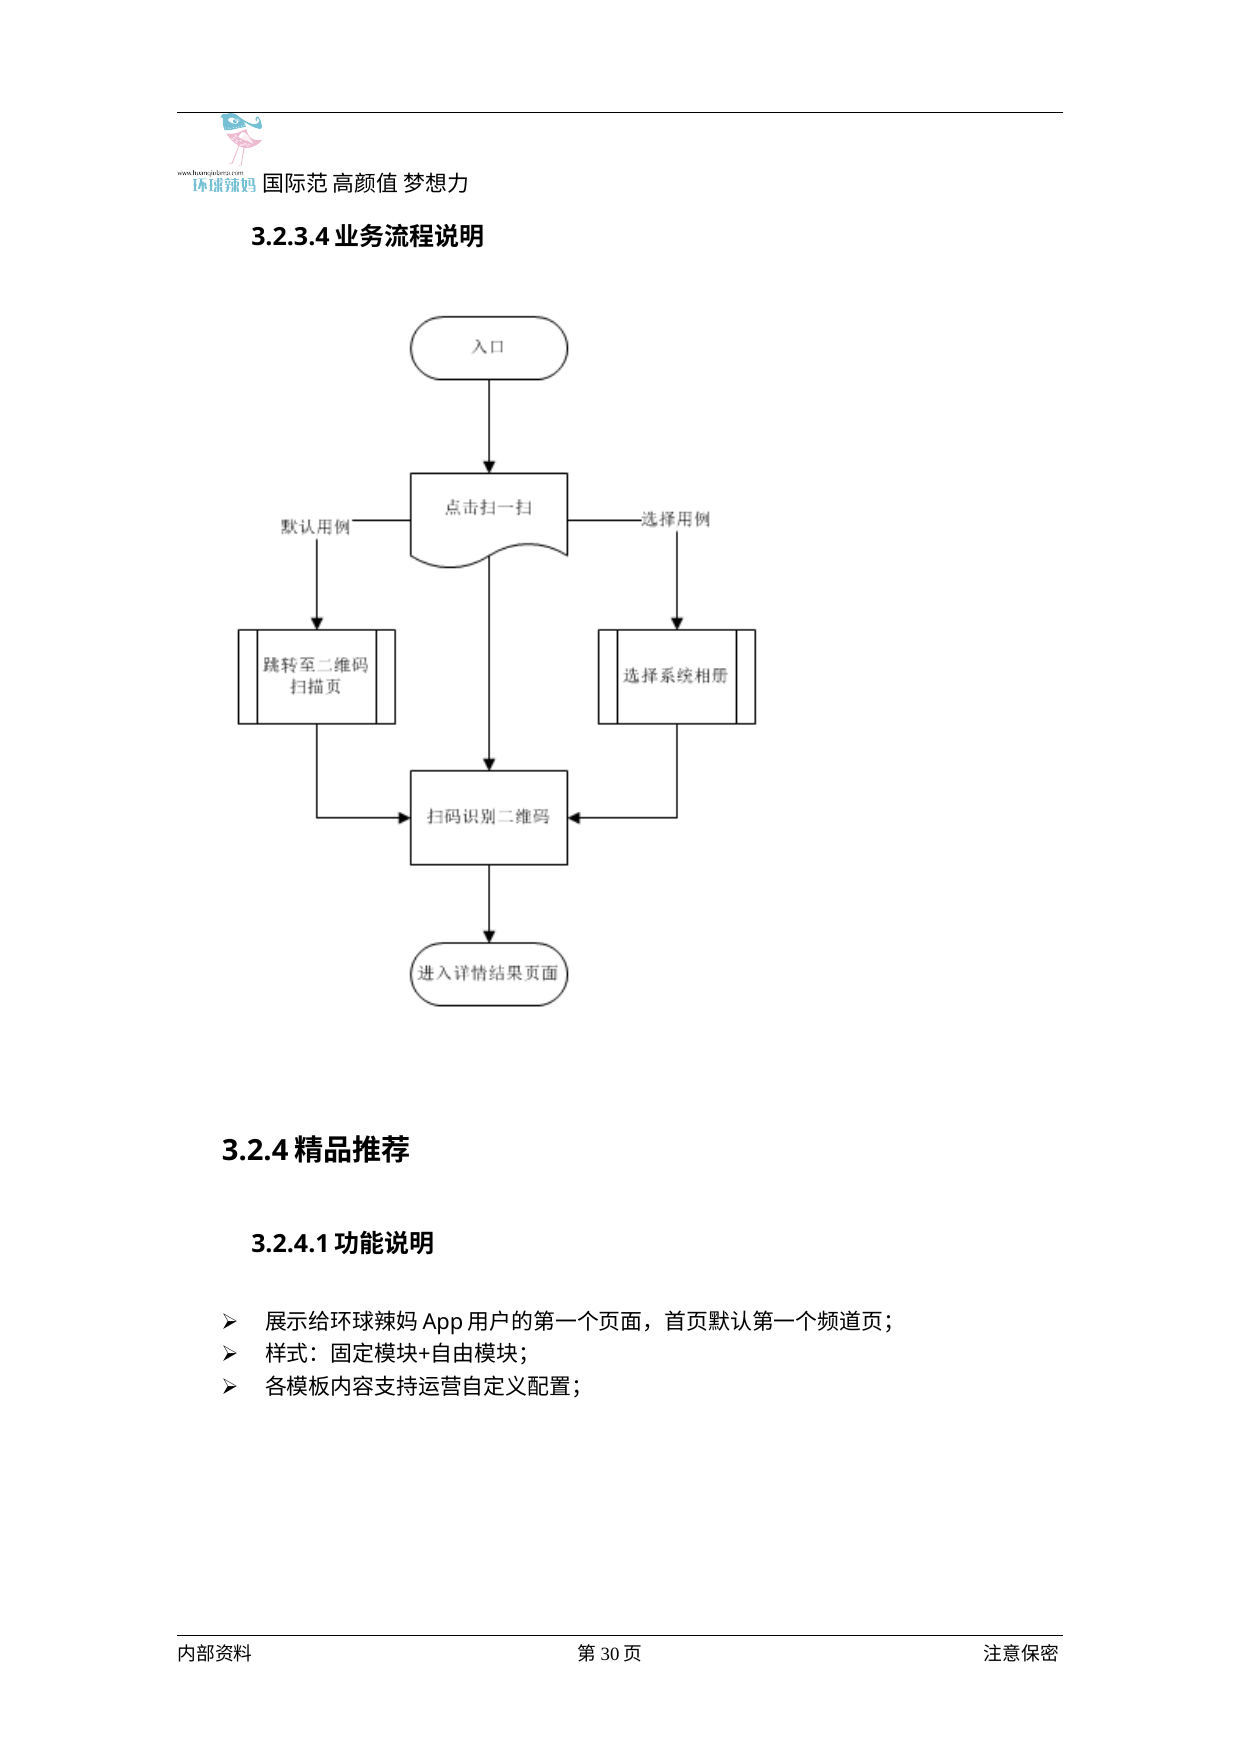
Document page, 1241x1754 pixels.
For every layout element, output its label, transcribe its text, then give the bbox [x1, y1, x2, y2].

list 样式：固定模块+自由模块； [177, 1336, 1063, 1369]
list 展示给环球辣妈App用户的第一个页面，首页默认第一个频道页； [177, 1304, 1063, 1336]
subtitle 3.2.4精品推荐 [222, 1115, 1063, 1180]
picture [177, 113, 262, 192]
picture [177, 296, 808, 1038]
list 各模板内容支持运营自定义配置； [177, 1369, 1063, 1401]
subtitle 3.2.3.4业务流程说明 [251, 202, 1063, 267]
subtitle 3.2.4.1功能说明 [251, 1209, 1063, 1274]
